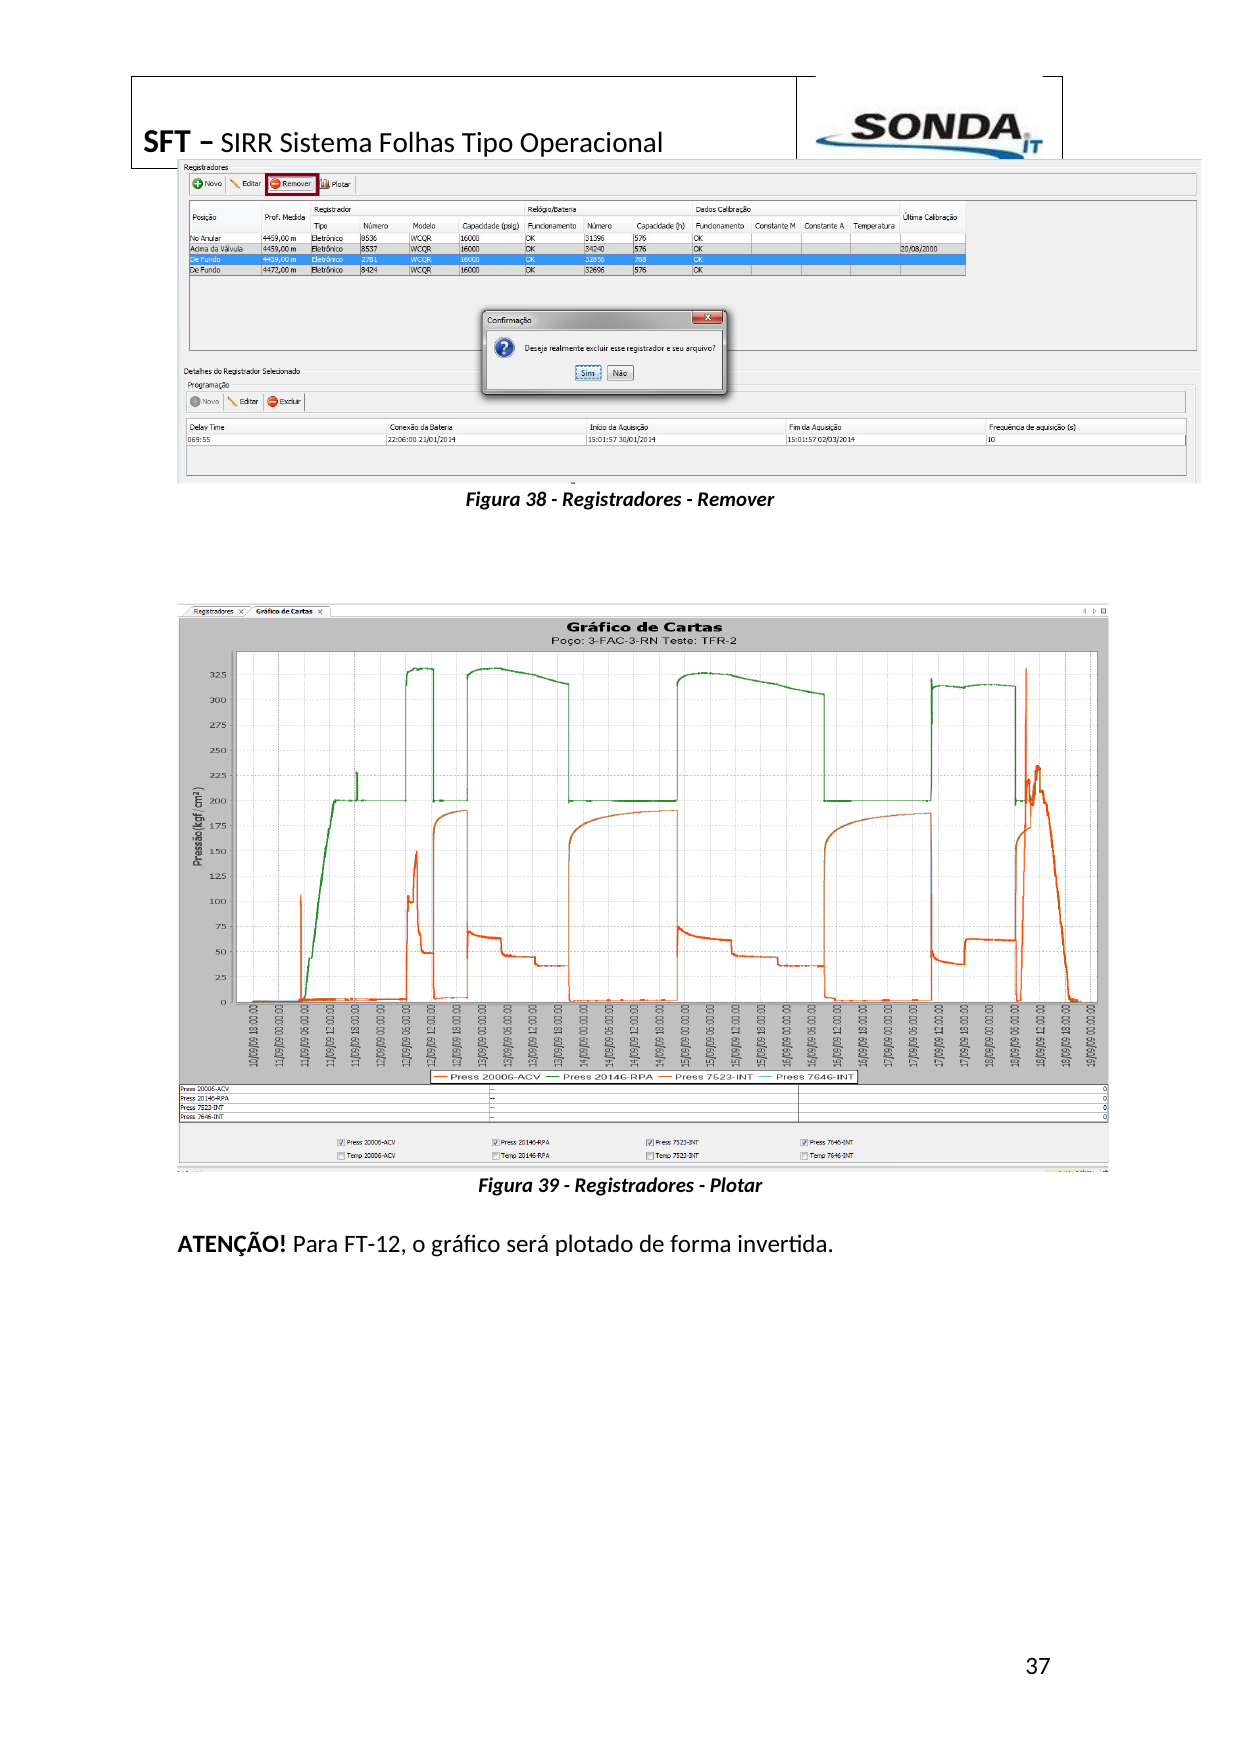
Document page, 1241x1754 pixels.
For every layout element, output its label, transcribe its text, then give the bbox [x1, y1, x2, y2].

text ATENÇÃO! Para FT-12, o gráfico será plotado de forma invertida. [177, 1228, 1223, 1259]
text Figura 38 - Registradores - Remover [466, 487, 1223, 512]
picture [177, 603, 1109, 1172]
picture [177, 76, 1202, 484]
